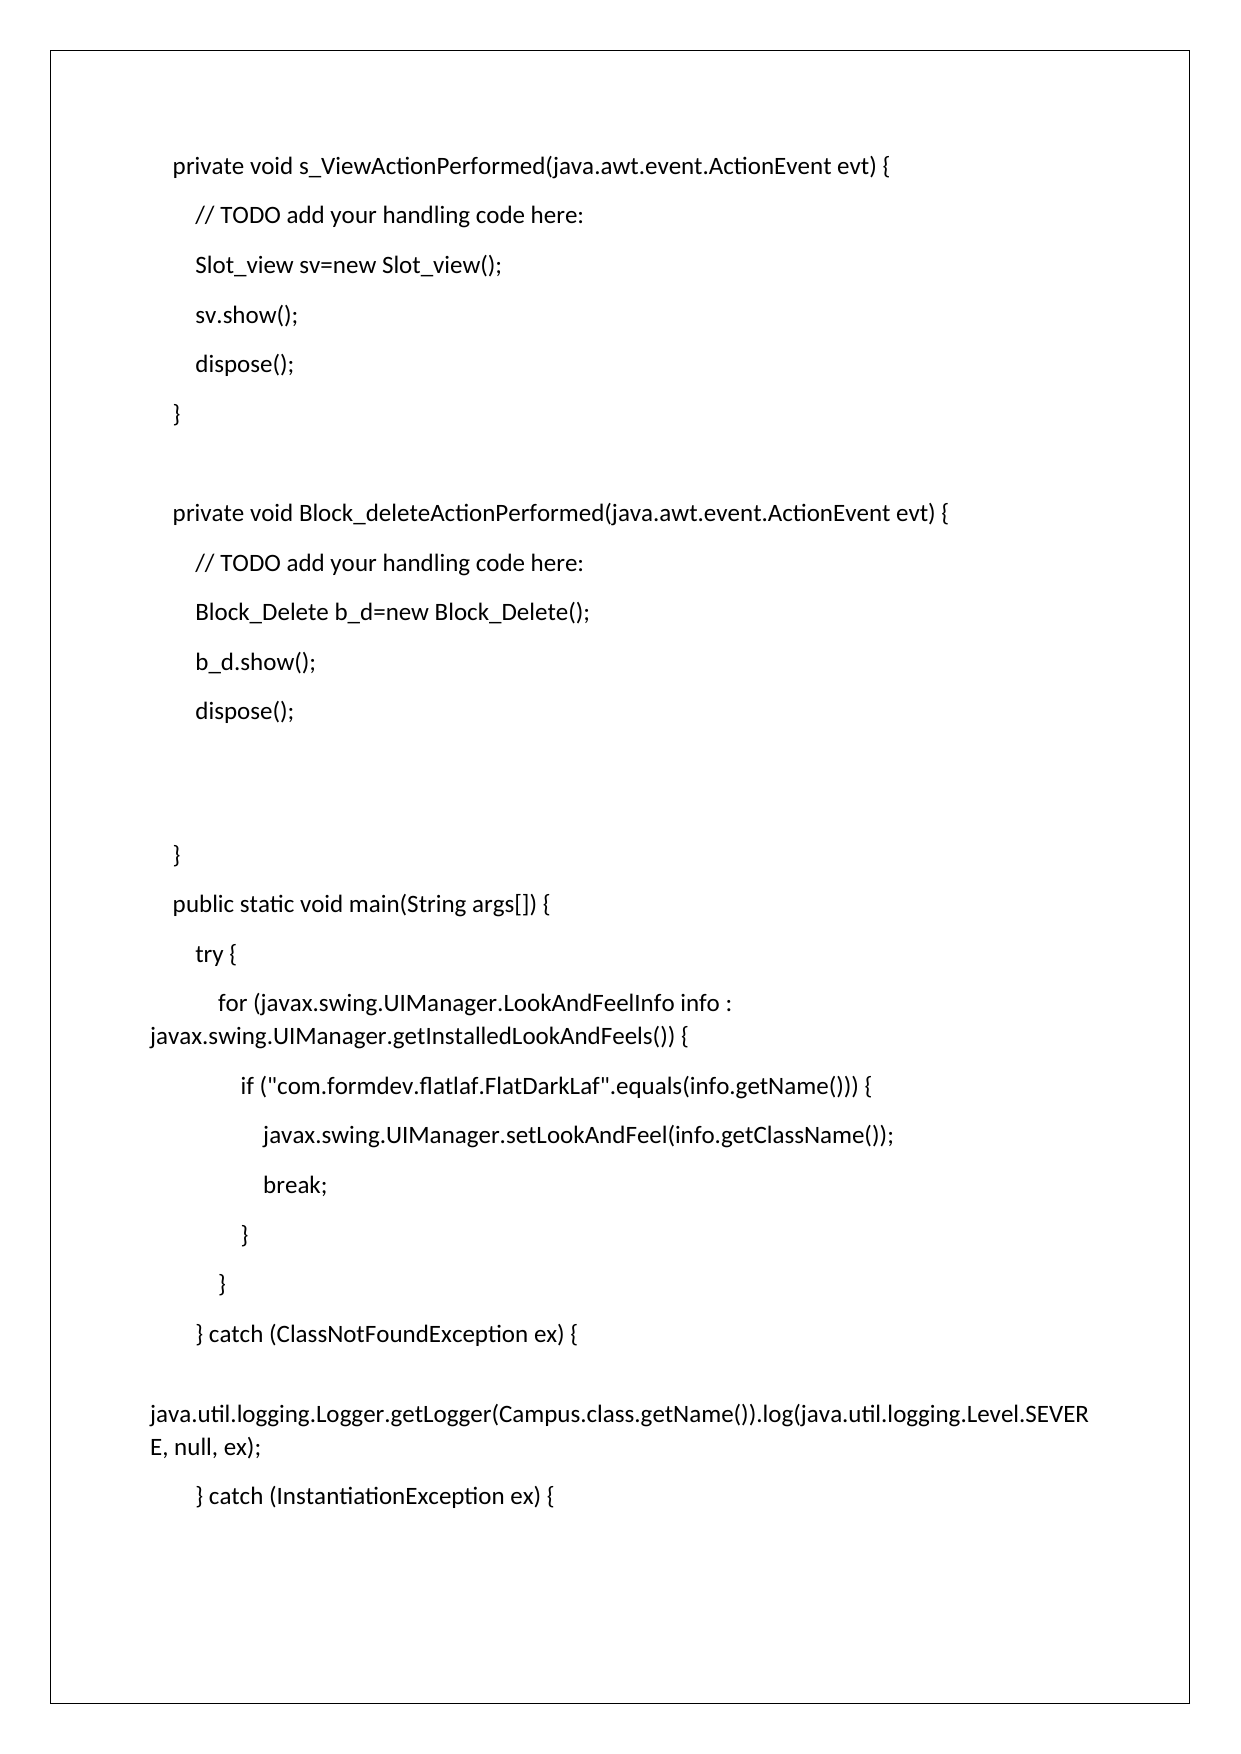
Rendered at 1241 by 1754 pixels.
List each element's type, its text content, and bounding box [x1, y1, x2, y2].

text javax.swing.UIManager.setLookAndFeel(info.getClassName()); [150, 1119, 1090, 1150]
text } [150, 1219, 1090, 1249]
text if ("com.formdev.flatlaf.FlatDarkLaf".equals(info.getName())) { [150, 1070, 1090, 1101]
text // TODO add your handling code here: [150, 547, 1090, 577]
text break; [150, 1169, 1090, 1200]
text dispose(); [150, 695, 1090, 726]
text public static void main(String args[]) { [150, 888, 1090, 919]
text } [150, 1268, 1090, 1299]
text } [150, 839, 1090, 869]
text } catch (InstantiationException ex) { [150, 1480, 1090, 1511]
text b_d.show(); [150, 646, 1090, 676]
text } catch (ClassNotFoundException ex) { [150, 1318, 1090, 1348]
text // TODO add your handling code here: [150, 199, 1090, 230]
text dispose(); [150, 348, 1090, 379]
text } [150, 398, 1090, 428]
text try { [150, 938, 1090, 968]
text private void s_ViewActionPerformed(java.awt.event.ActionEvent evt) { [150, 150, 1090, 181]
text for (javax.swing.UIManager.LookAndFeelInfo info : javax.swing.UIManager.getInstalledLookAndFeels()) { [150, 987, 1090, 1051]
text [150, 1367, 1090, 1461]
text Block_Delete b_d=new Block_Delete(); [150, 596, 1090, 627]
text Slot_view sv=new Slot_view(); [150, 249, 1090, 280]
text private void Block_deleteActionPerformed(java.awt.event.ActionEvent evt) { [150, 497, 1090, 528]
text sv.show(); [150, 299, 1090, 329]
